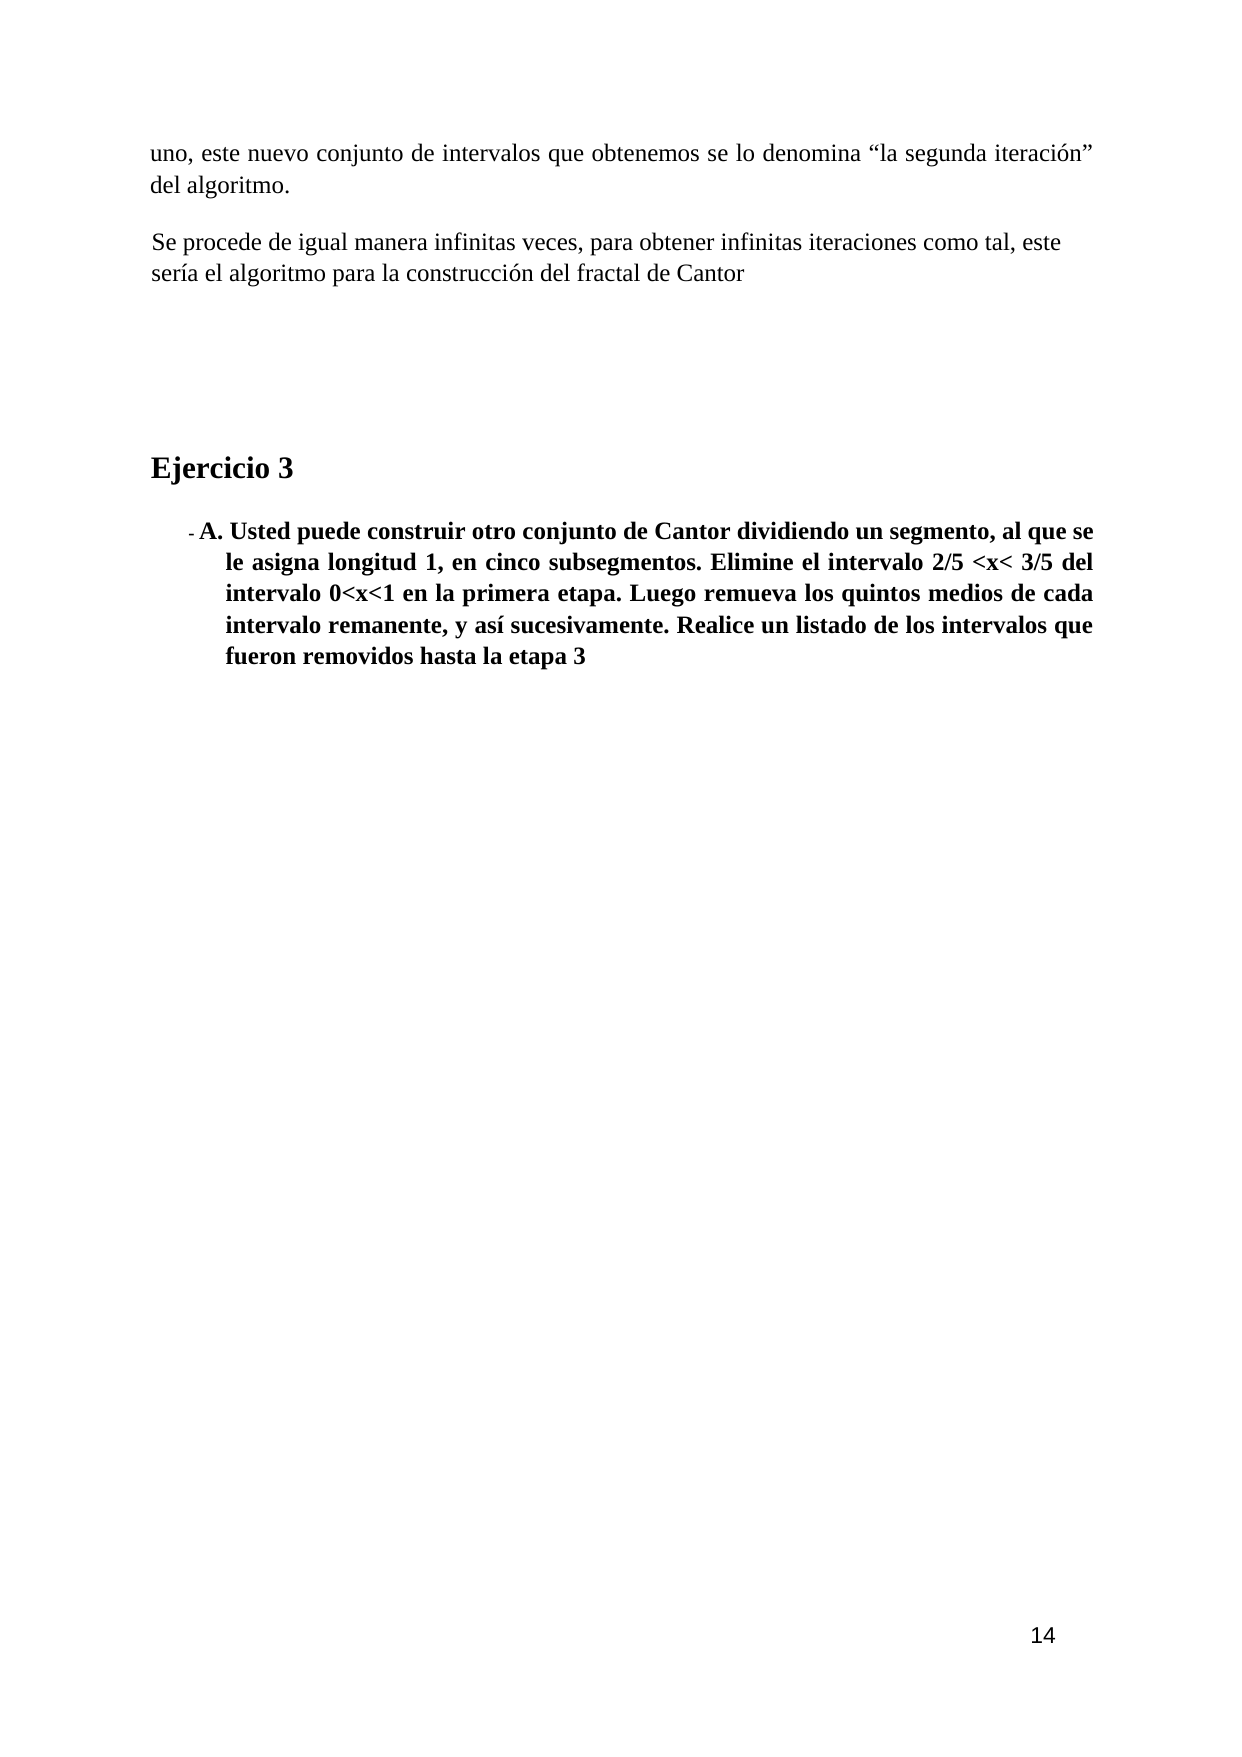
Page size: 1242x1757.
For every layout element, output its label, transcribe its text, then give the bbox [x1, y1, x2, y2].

text Ejercicio 3 [151, 449, 1188, 485]
text - A. Usted puede construir otro conjunto de Cantor dividiendo un segmento, al que se le asigna longitud 1, en cinco subsegmentos. Elimine el intervalo 2/5 <x< 3/5 del intervalo 0<x<1 en la primera etapa. Luego remueva los quintos medios de cada intervalo remanente, y así sucesivamente. Realice un listado de los intervalos que fueron removidos hasta la etapa 3 [188, 516, 1095, 670]
text Se procede de igual manera infinitas veces, para obtener infinitas iteraciones como tal, este sería el algoritmo para la construcción del fractal de Cantor [151, 227, 1094, 287]
